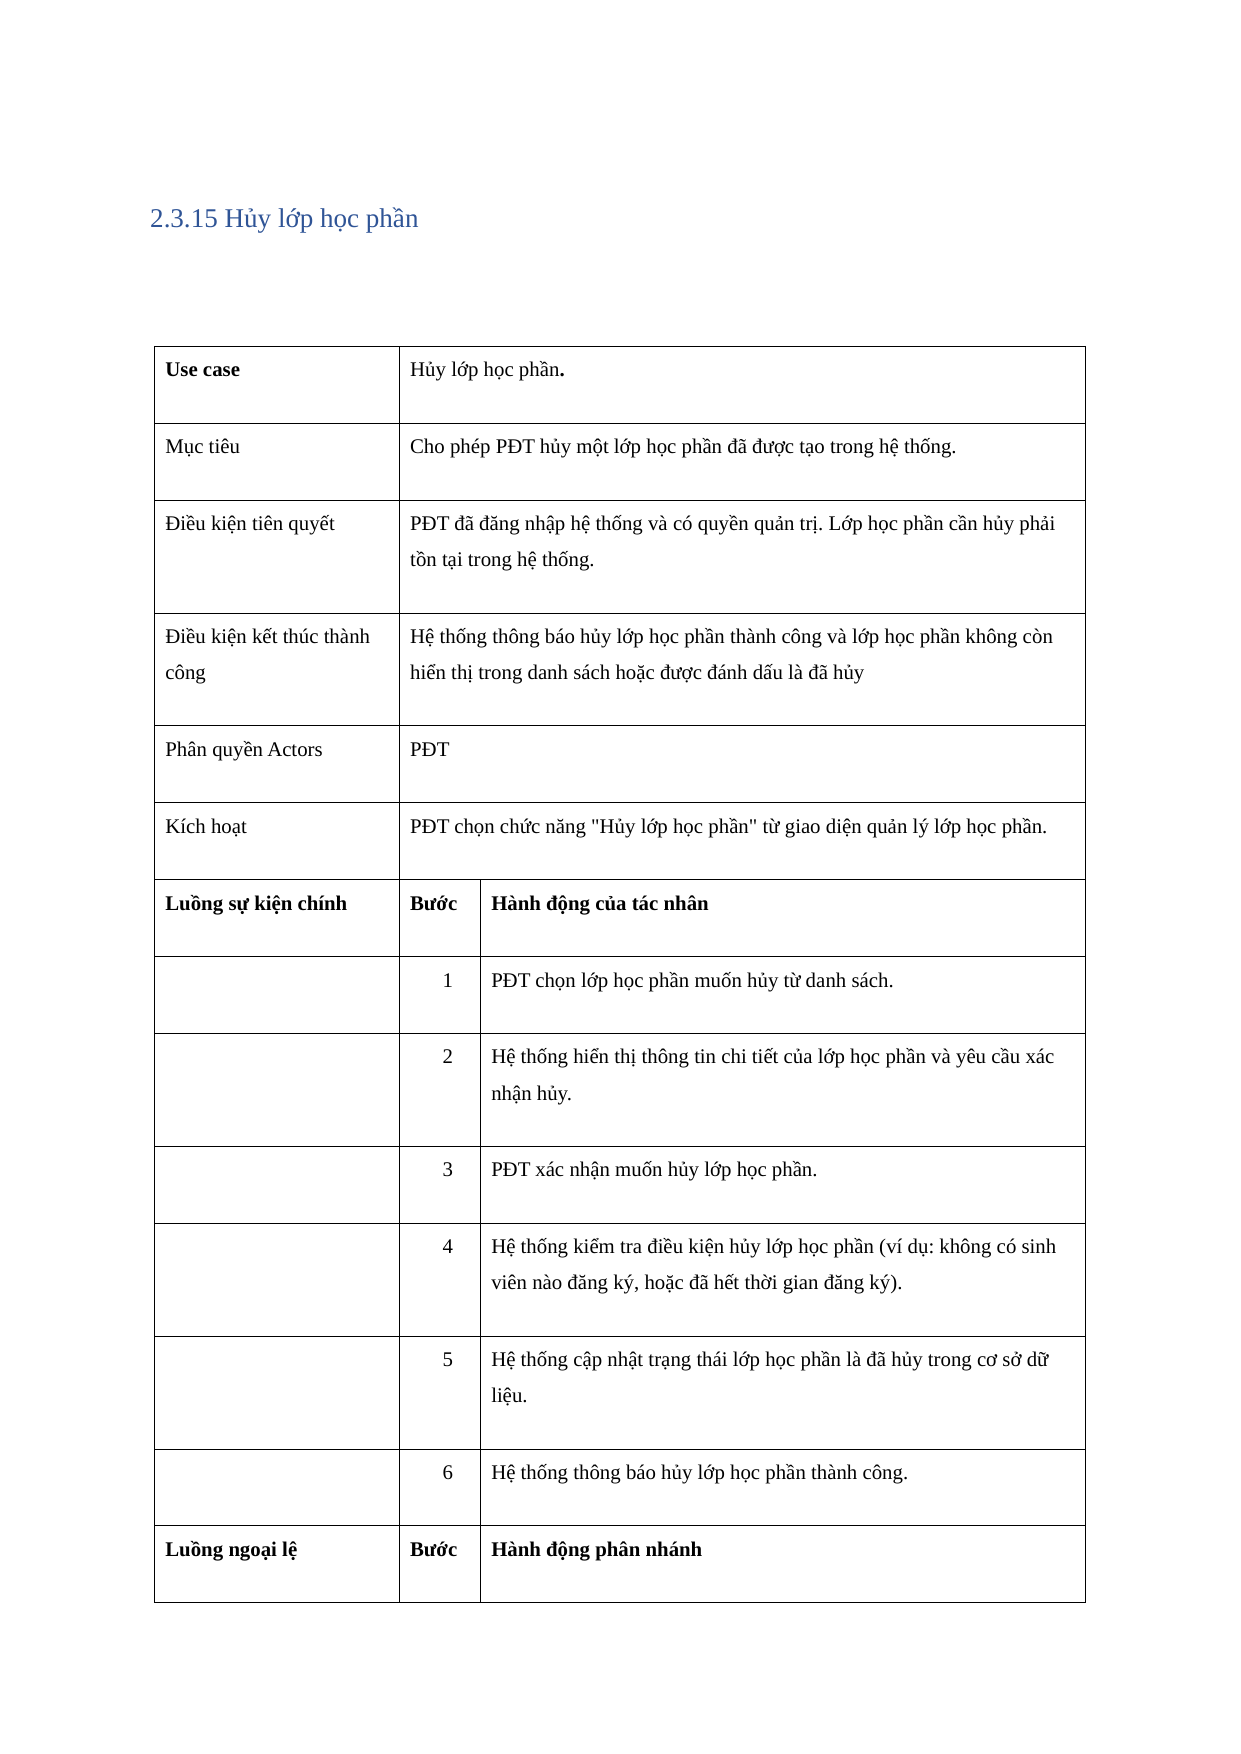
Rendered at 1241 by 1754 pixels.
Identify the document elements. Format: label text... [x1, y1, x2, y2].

table_cell Luồng ngoại lệ [155, 1526, 399, 1602]
table_cell PĐT đã đăng nhập hệ thống và có quyền quản trị. Lớp học phần cần hủy phải tồn tại trong hệ thống. [400, 501, 1085, 612]
table_cell Điều kiện tiên quyết [155, 501, 399, 612]
table_cell Hệ thống hiển thị thông tin chi tiết của lớp học phần và yêu cầu xác nhận hủy. [481, 1034, 1085, 1146]
table_cell Kích hoạt [155, 803, 399, 879]
table_cell PĐT [400, 726, 1085, 802]
table_cell [155, 1337, 399, 1448]
table_cell [400, 1147, 480, 1223]
table_cell [400, 957, 480, 1033]
table_cell PĐT chọn lớp học phần muốn hủy từ danh sách. [481, 957, 1085, 1033]
table_cell Điều kiện kết thúc thành công [155, 614, 399, 725]
table_cell Phân quyền Actors [155, 726, 399, 802]
table_cell Hành động phân nhánh [481, 1526, 1085, 1602]
table_cell Hành động của tác nhân [481, 880, 1085, 956]
table_cell [155, 1224, 399, 1336]
table_cell [400, 1337, 480, 1448]
table_cell [400, 1034, 480, 1146]
table_header Hủy lớp học phần. [400, 347, 1085, 423]
table_cell Luồng sự kiện chính [155, 880, 399, 956]
table_cell [155, 1034, 399, 1146]
table_cell [155, 957, 399, 1033]
table_cell Mục tiêu [155, 424, 399, 499]
table_cell Hệ thống kiểm tra điều kiện hủy lớp học phần (ví dụ: không có sinh viên nào đăng ký, hoặc đã hết thời gian đăng ký). [481, 1224, 1085, 1336]
table_cell Bước [400, 1526, 480, 1602]
table_cell Cho phép PĐT hủy một lớp học phần đã được tạo trong hệ thống. [400, 424, 1085, 499]
table_cell [155, 1450, 399, 1525]
table_cell Hệ thống thông báo hủy lớp học phần thành công và lớp học phần không còn hiển thị trong danh sách hoặc được đánh dấu là đã hủy [400, 614, 1085, 725]
subtitle 2.3.15 Hủy lớp học phần [150, 202, 1090, 233]
table_cell [400, 1450, 480, 1525]
table_cell [155, 1147, 399, 1223]
table_cell Hệ thống cập nhật trạng thái lớp học phần là đã hủy trong cơ sở dữ liệu. [481, 1337, 1085, 1448]
table_cell PĐT xác nhận muốn hủy lớp học phần. [481, 1147, 1085, 1223]
table_header Use case [155, 347, 399, 423]
table_cell Hệ thống thông báo hủy lớp học phần thành công. [481, 1450, 1085, 1525]
table_cell Bước [400, 880, 480, 956]
table_cell PĐT chọn chức năng "Hủy lớp học phần" từ giao diện quản lý lớp học phần. [400, 803, 1085, 879]
table_cell [400, 1224, 480, 1336]
